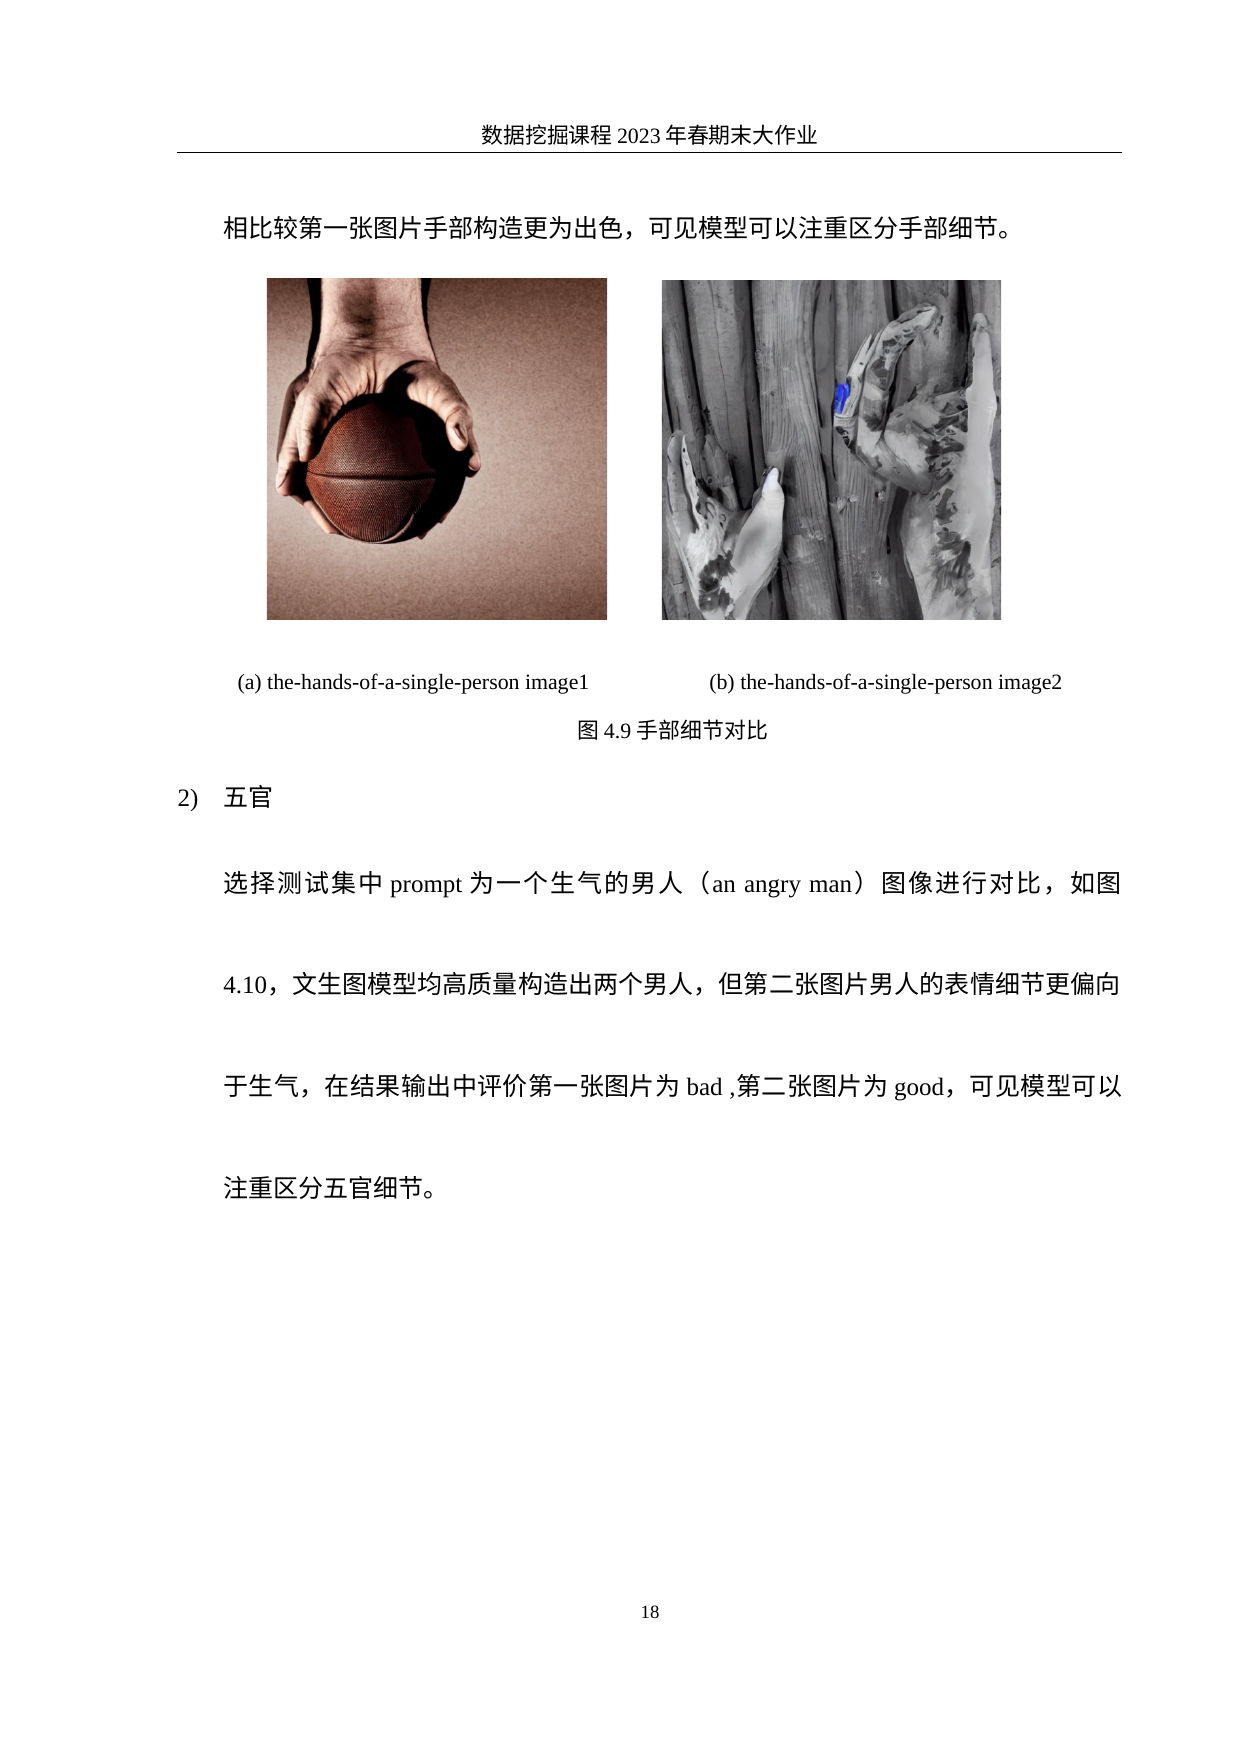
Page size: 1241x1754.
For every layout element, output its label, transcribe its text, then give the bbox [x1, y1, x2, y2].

text 图4.9 手部细节对比 [223, 711, 1122, 745]
picture [661, 280, 1002, 620]
table_header (b) the-hands-of-a-single-person image2 [650, 665, 1122, 711]
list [223, 193, 1122, 261]
list 五官 [177, 761, 1122, 829]
picture [266, 278, 608, 620]
list 选择测试集中prompt为一个生气的男人（an angry man）图像进行对比，如图4.10，文生图模型均高质量构造出两个男人，但第二张图片男人的表情细节更偏向于生气，在结果输出中评价第一张图片为bad ,第二张图片为good，可见模型可以注重区分五官细节。 [223, 847, 1122, 1221]
table_header (a) the-hands-of-a-single-person image1 [177, 665, 649, 711]
